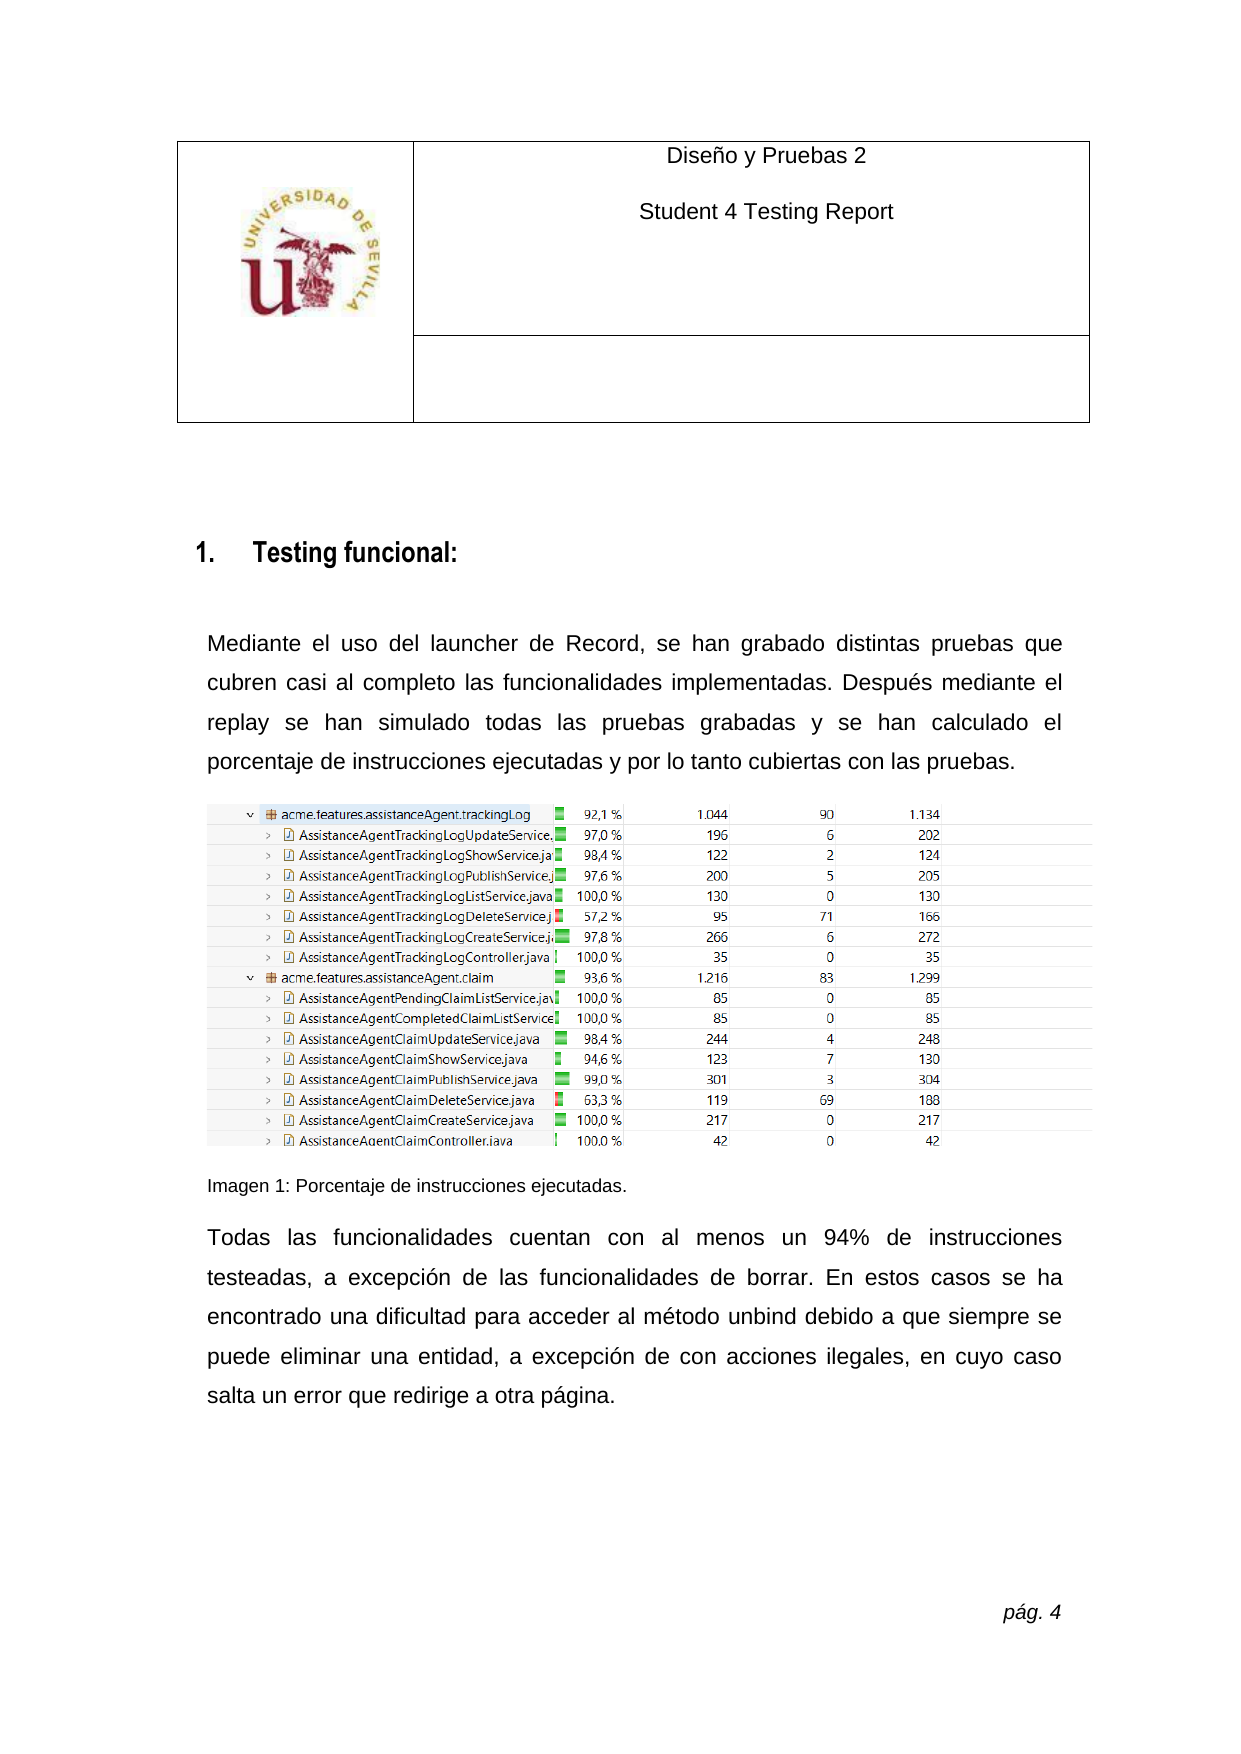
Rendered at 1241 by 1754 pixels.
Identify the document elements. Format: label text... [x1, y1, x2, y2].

text Todas las funcionalidades cuentan con al menos un 94% de instrucciones testeadas, a excepción de las funcionalidades de borrar. En estos casos se ha encontrado una dificultad para acceder al método unbind debido a que siempre se puede eliminar una entidad, a excepción de con acciones ilegales, en cuyo caso salta un error que redirige a otra página. [207, 1224, 1063, 1408]
picture [240, 187, 381, 317]
picture [206, 804, 1093, 1146]
text Mediante el uso del launcher de Record, se han grabado distintas pruebas que cubren casi al completo las funcionalidades implementadas. Después mediante el replay se han simulado todas las pruebas grabadas y se han calculado el porcentaje de instrucciones ejecutadas y por lo tanto cubiertas con las pruebas. [207, 629, 1063, 774]
subtitle Testing funcional: [215, 535, 1063, 568]
text Imagen 1: Porcentaje de instrucciones ejecutadas. [207, 1175, 1063, 1197]
